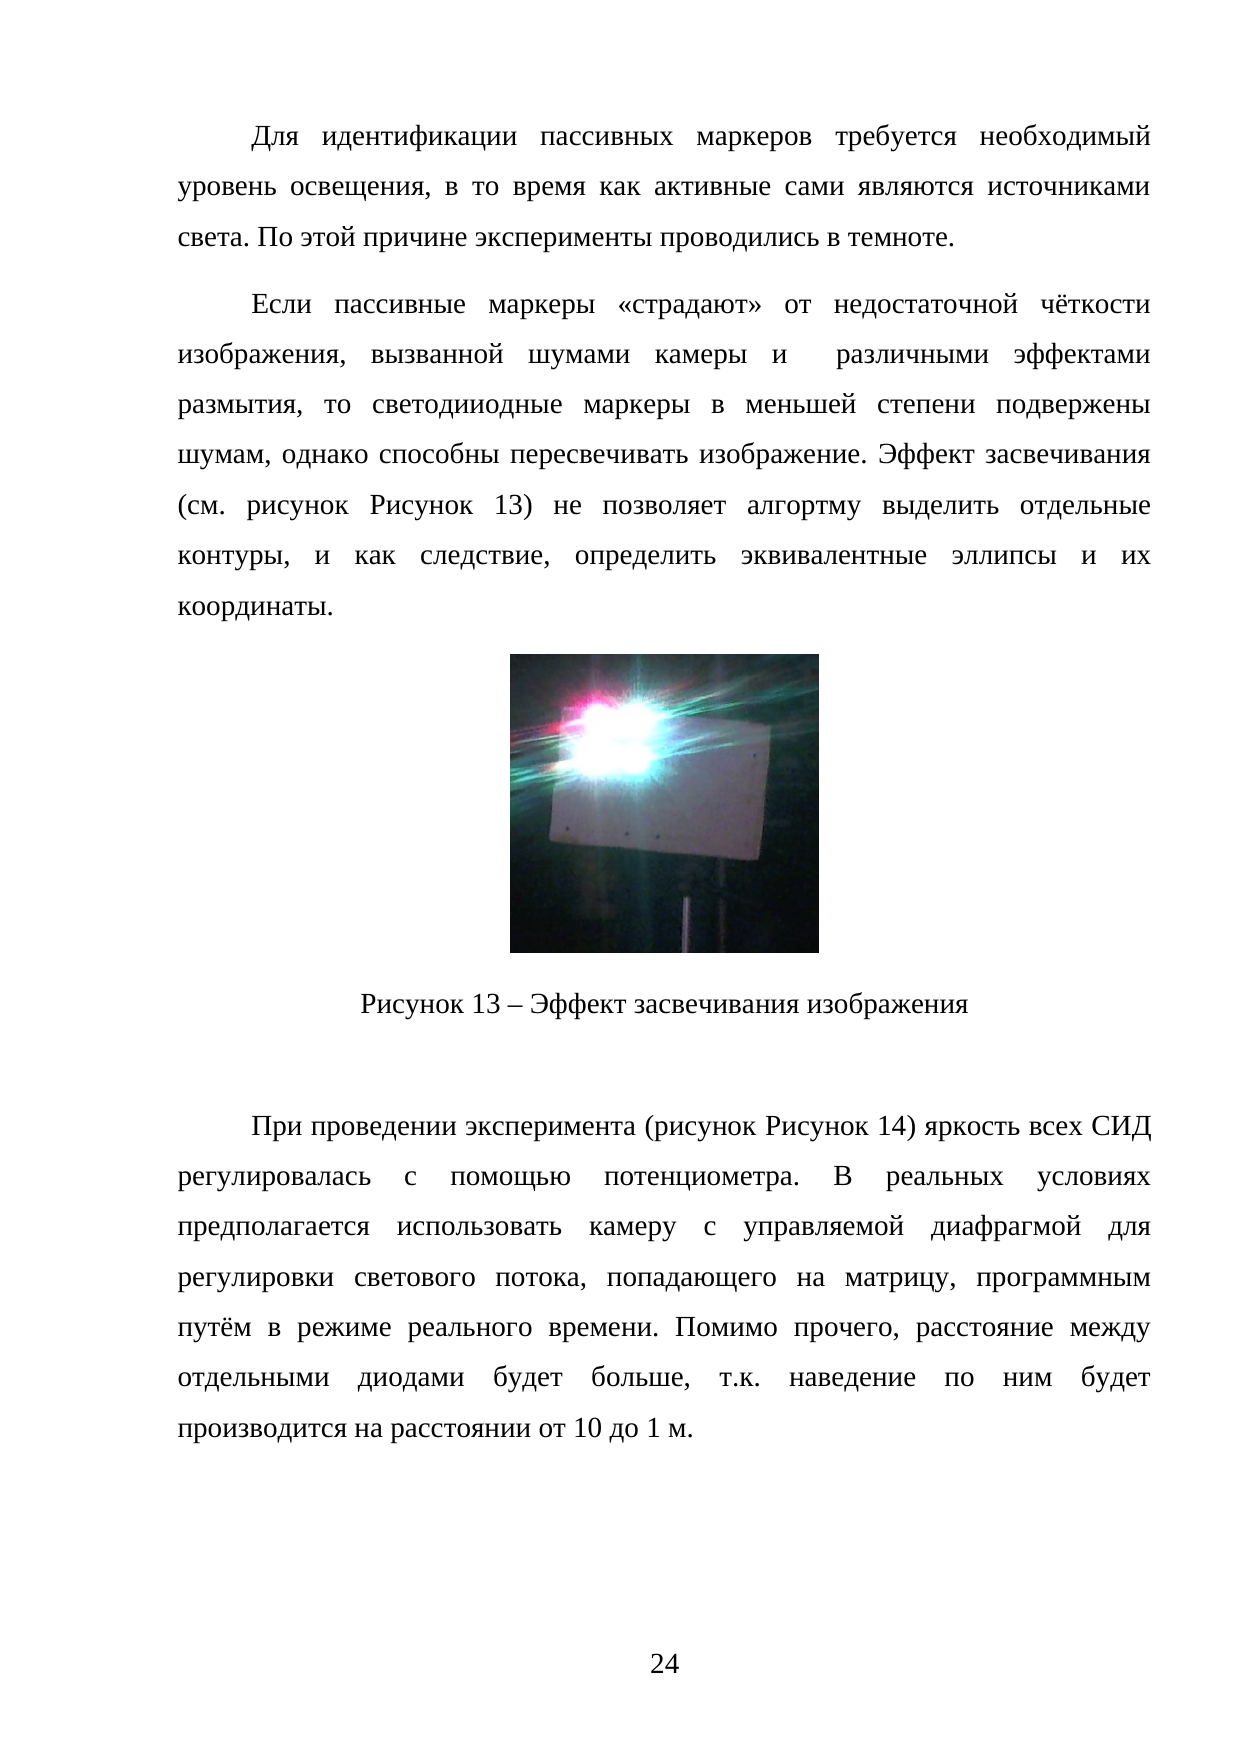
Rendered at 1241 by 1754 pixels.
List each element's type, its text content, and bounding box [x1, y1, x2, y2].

text Для идентификации пассивных маркеров требуется необходимый уровень освещения, в то время как активные сами являются источниками света. По этой причине эксперименты проводились в темноте. [177, 118, 1152, 252]
text Если пассивные маркеры «страдают» от недостаточной чёткости изображения, вызванной шумами камеры и различными эффектами размытия, то светодииодные маркеры в меньшей степени подвержены шумам, однако способны пересвечивать изображение. Эффект засвечивания (см. рисунок Рисунок 13) не позволяет алгортму выделить отдельные контуры, и как следствие, определить эквивалентные эллипсы и их координаты. [177, 286, 1152, 621]
picture [510, 654, 819, 953]
text При проведении эксперимента (рисунок Рисунок 14) яркость всех СИД регулировалась с помощью потенциометра. В реальных условиях предполагается использовать камеру с управляемой диафрагмой для регулировки светового потока, попадающего на матрицу, программным путём в режиме реального времени. Помимо прочего, расстояние между отдельными диодами будет больше, т.к. наведение по ним будет производится на расстоянии от 10 до 1 м. [177, 1108, 1152, 1443]
